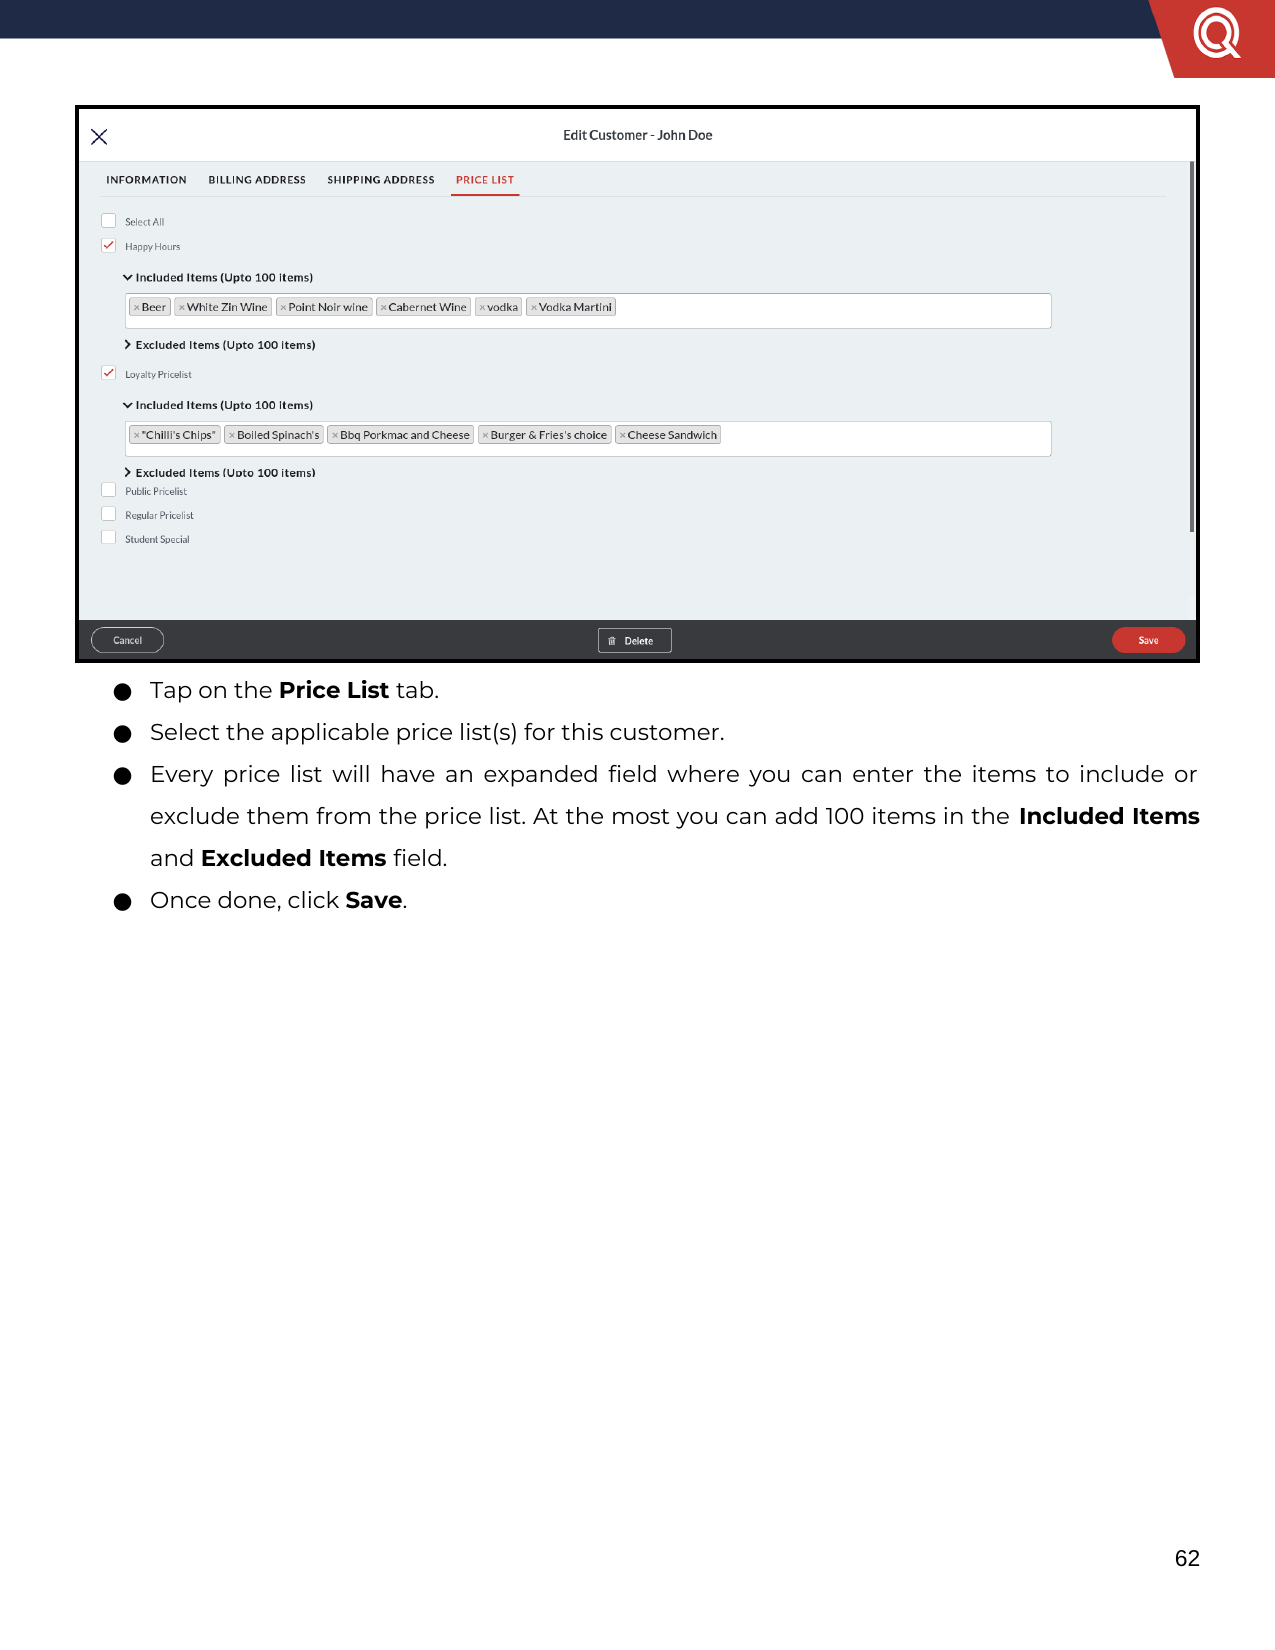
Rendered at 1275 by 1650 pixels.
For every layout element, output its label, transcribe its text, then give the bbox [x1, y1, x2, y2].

list Tap on the Price List tab. [112, 677, 1200, 704]
picture [79, 109, 1196, 659]
list Every price list will have an expanded field where you can enter the items to include or exclude them from the price list. At the most you can add 100 items in the Included Items and Excluded Items field. [112, 760, 1200, 872]
picture [0, 0, 1275, 78]
list Select the applicable price list(s) for this customer. [112, 718, 1200, 746]
list Once done, click Save. [112, 886, 1200, 914]
